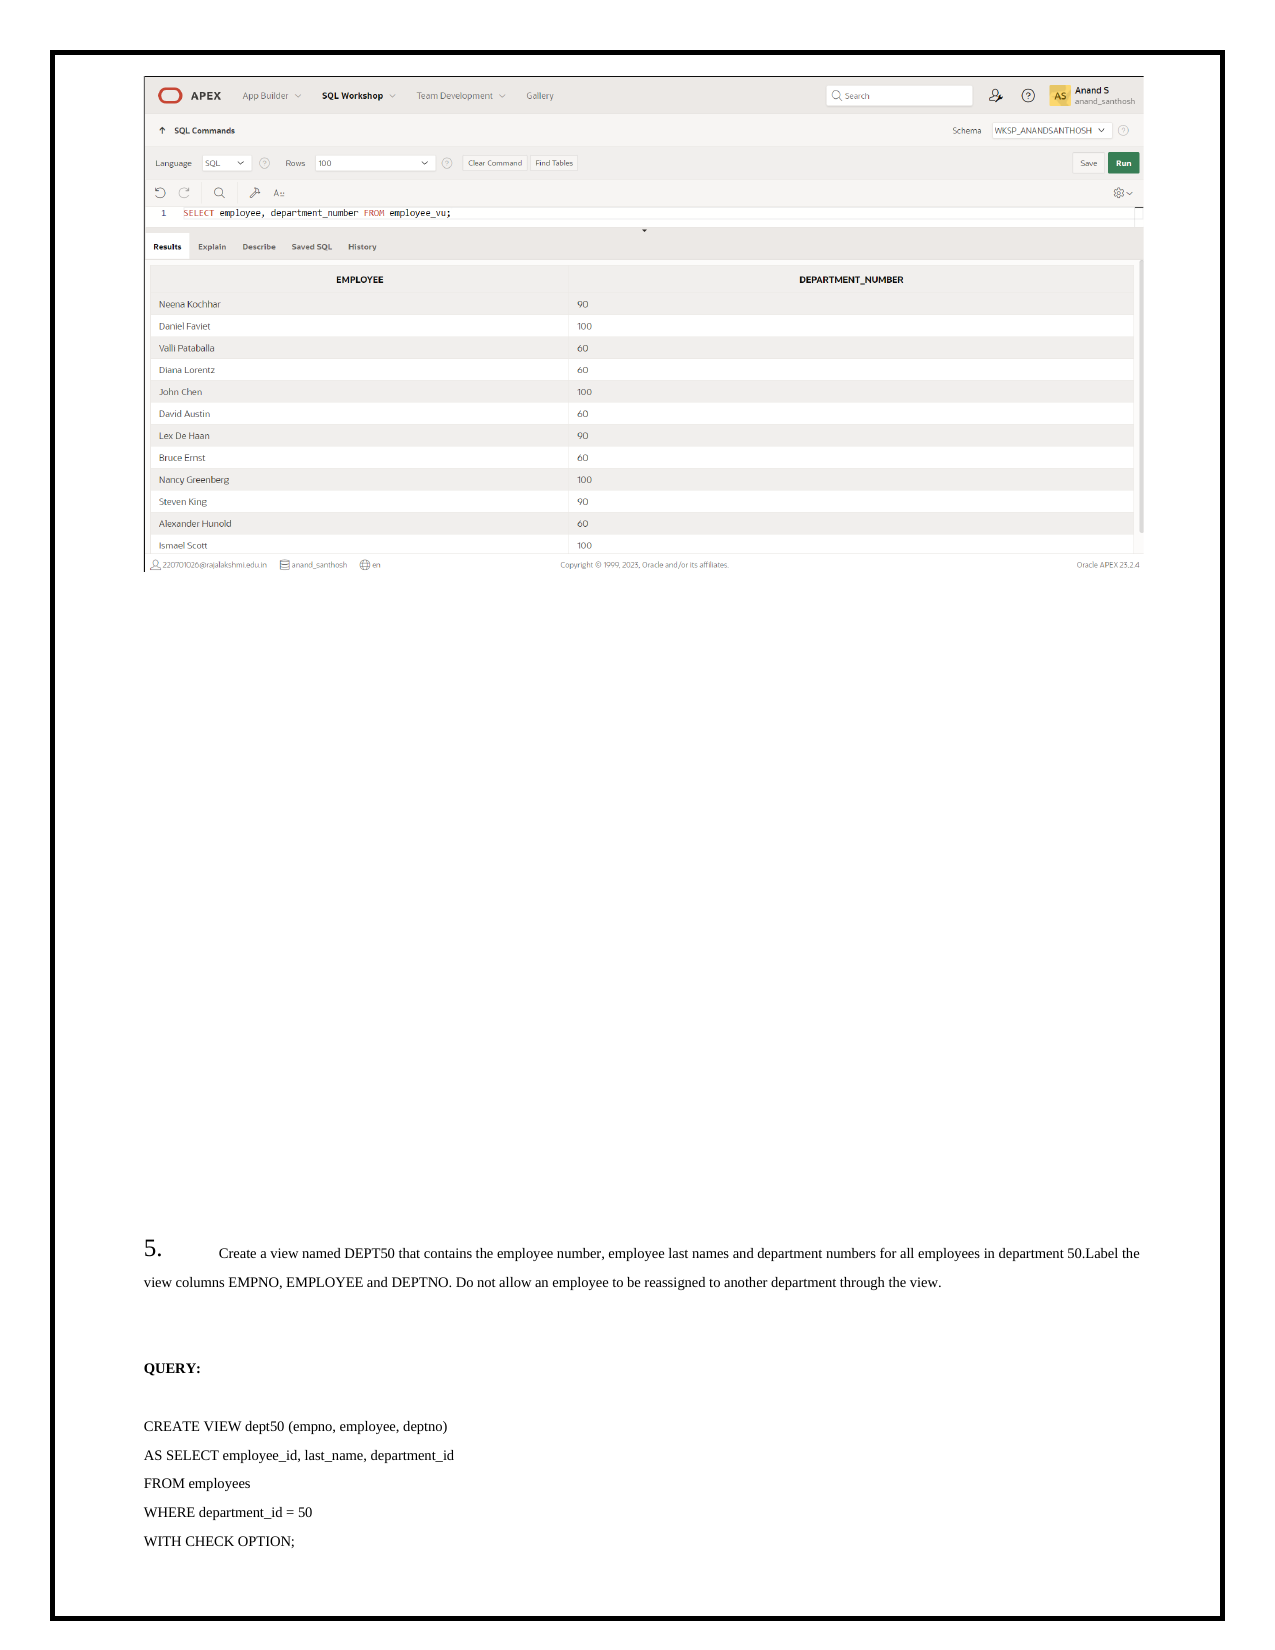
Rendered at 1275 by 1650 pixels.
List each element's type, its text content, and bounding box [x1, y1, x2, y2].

picture [143, 76, 1144, 572]
text AS SELECT employee_id, last_name, department_id [144, 1434, 1144, 1463]
text QUERY: [144, 1348, 1144, 1377]
text WITH CHECK OPTION; [144, 1521, 1144, 1549]
text WHERE department_id = 50 [144, 1492, 1144, 1521]
text FROM employees [144, 1463, 1144, 1492]
list Create a view named DEPT50 that contains the employee number, employee last names and department numbers for all employees in department 50.Label the view columns EMPNO, EMPLOYEE and DEPTNO. Do not allow an employee to be reassigned to another department through the view. [143, 1233, 1144, 1291]
text CREATE VIEW dept50 (empno, employee, deptno) [144, 1406, 1144, 1434]
